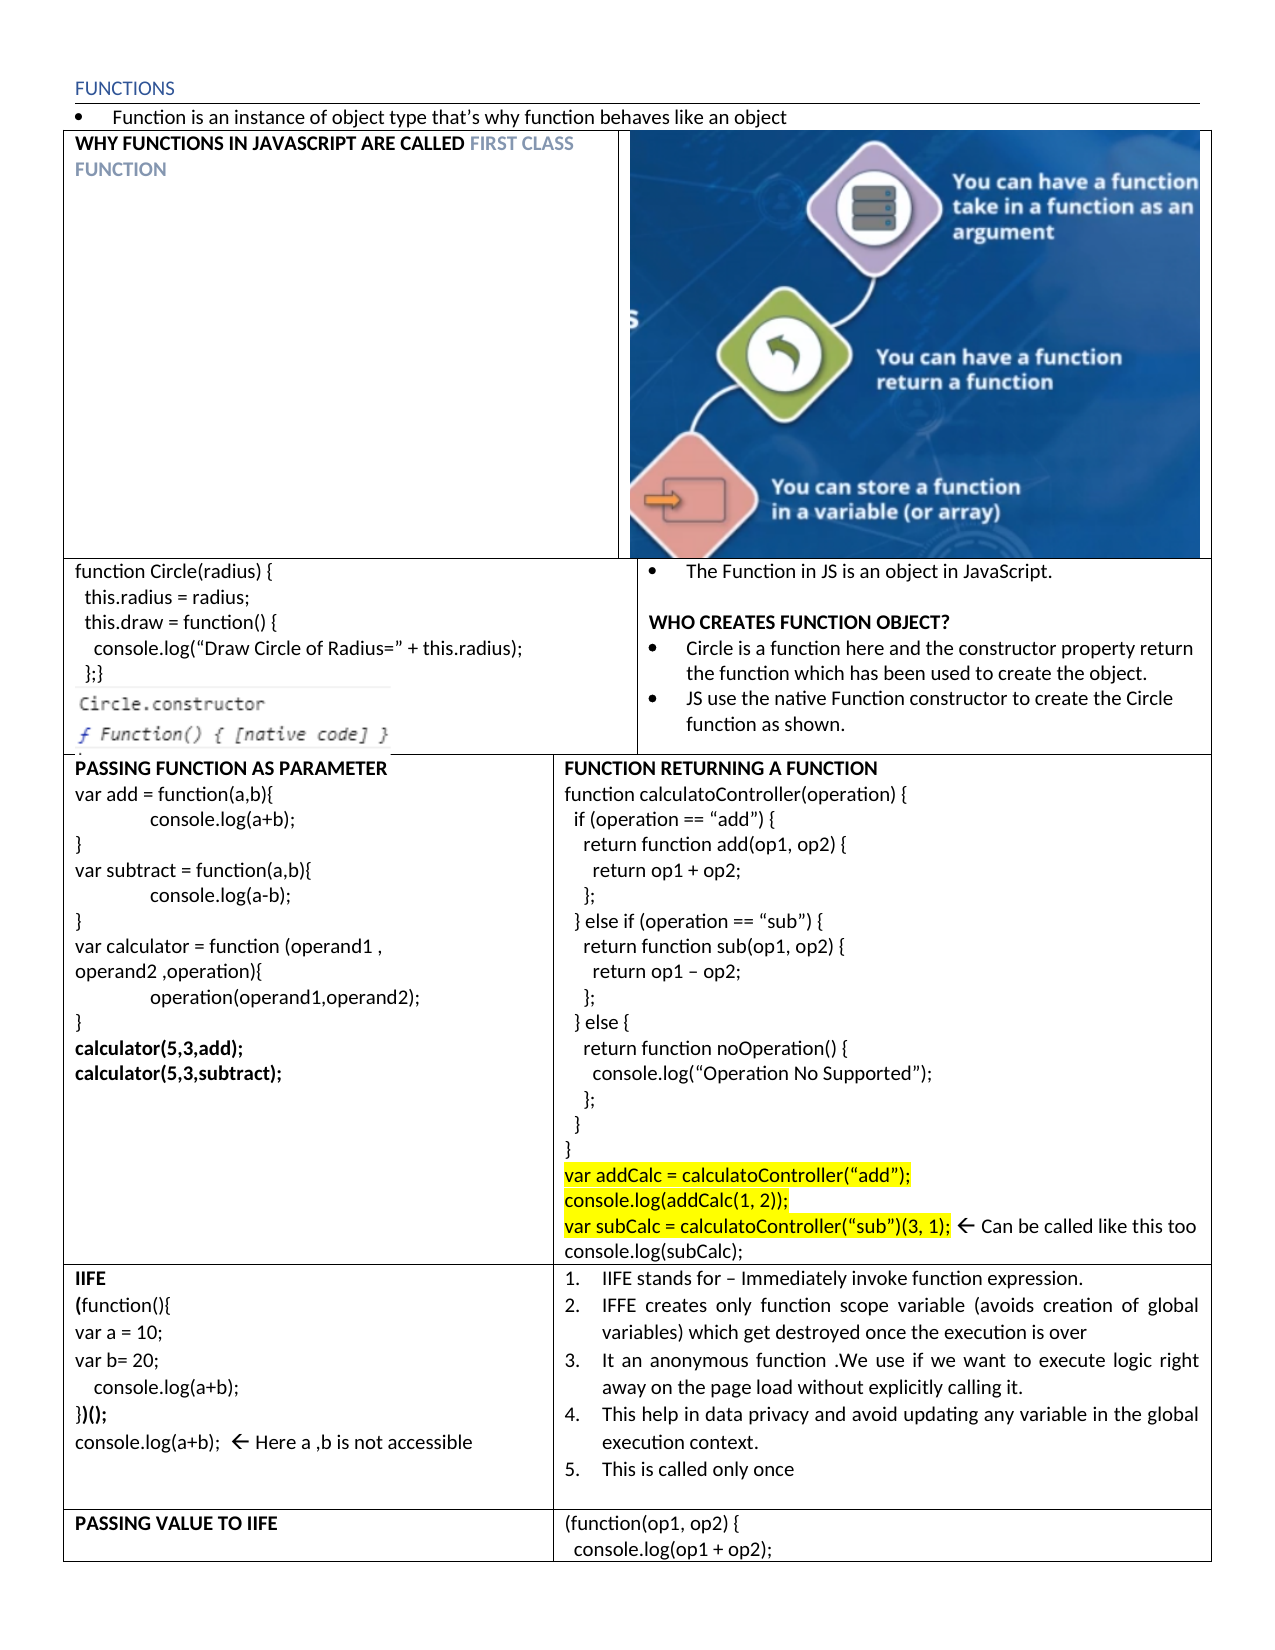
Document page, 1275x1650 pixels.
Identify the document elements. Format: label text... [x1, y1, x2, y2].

table_cell function Circle(radius) { this.radius = radius; this.draw = function() { console.log(“Draw Circle of Radius=” + this.radius); };} [64, 559, 637, 754]
list Function is an instance of object type that’s why function behaves like an object [75, 104, 1200, 129]
table_header WHY FUNCTIONS IN JAVASCRIPT ARE CALLED FIRST CLASS FUNCTION [64, 131, 618, 557]
picture [75, 685, 391, 755]
table_cell PASSING FUNCTION AS PARAMETER var add = function(a,b){ console.log(a+b); } var subtract = function(a,b){ console.log(a-b); } var calculator = function (operand1 , operand2 ,operation){ operation(operand1,operand2); } calculator(5,3,add); calculator(5,3,subtract); [64, 755, 553, 1264]
table_header [619, 131, 630, 557]
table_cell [554, 1510, 1211, 1561]
table_cell IIFE (function(){ var a = 10; var b= 20; console.log(a+b); })(); console.log(a+b); Here a ,b is not accessible [64, 1265, 553, 1509]
picture [630, 130, 1200, 558]
table_cell FUNCTION RETURNING A FUNCTION function calculatoController(operation) { if (operation == “add”) { return function add(op1, op2) { return op1 + op2; }; } else if (operation == “sub”) { return function sub(op1, op2) { return op1 – op2; }; } else { return function noOperation() { console.log(“Operation No Supported”); }; } } var addCalc = calculatoController(“add”); console.log(addCalc(1, 2)); var subCalc = calculatoController(“sub”)(3, 1); Can be called like this too console.log(subCalc); [554, 755, 1211, 1264]
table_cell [64, 1510, 553, 1561]
subtitle FUNCTIONS [75, 75, 1200, 103]
table_cell IIFE stands for – Immediately invoke function expression. IFFE creates only function scope variable (avoids creation of global variables) which get destroyed once the execution is over It an anonymous function .We use if we want to execute logic right away on the page load without explicitly calling it. This help in data privacy and avoid updating any variable in the global execution context. This is called only once [554, 1265, 1211, 1509]
table_cell The Function in JS is an object in JavaScript. WHO CREATES FUNCTION OBJECT? Circle is a function here and the constructor property return the function which has been used to create the object. JS use the native Function constructor to create the Circle function as shown. [638, 559, 1211, 754]
table_header [1200, 131, 1211, 557]
